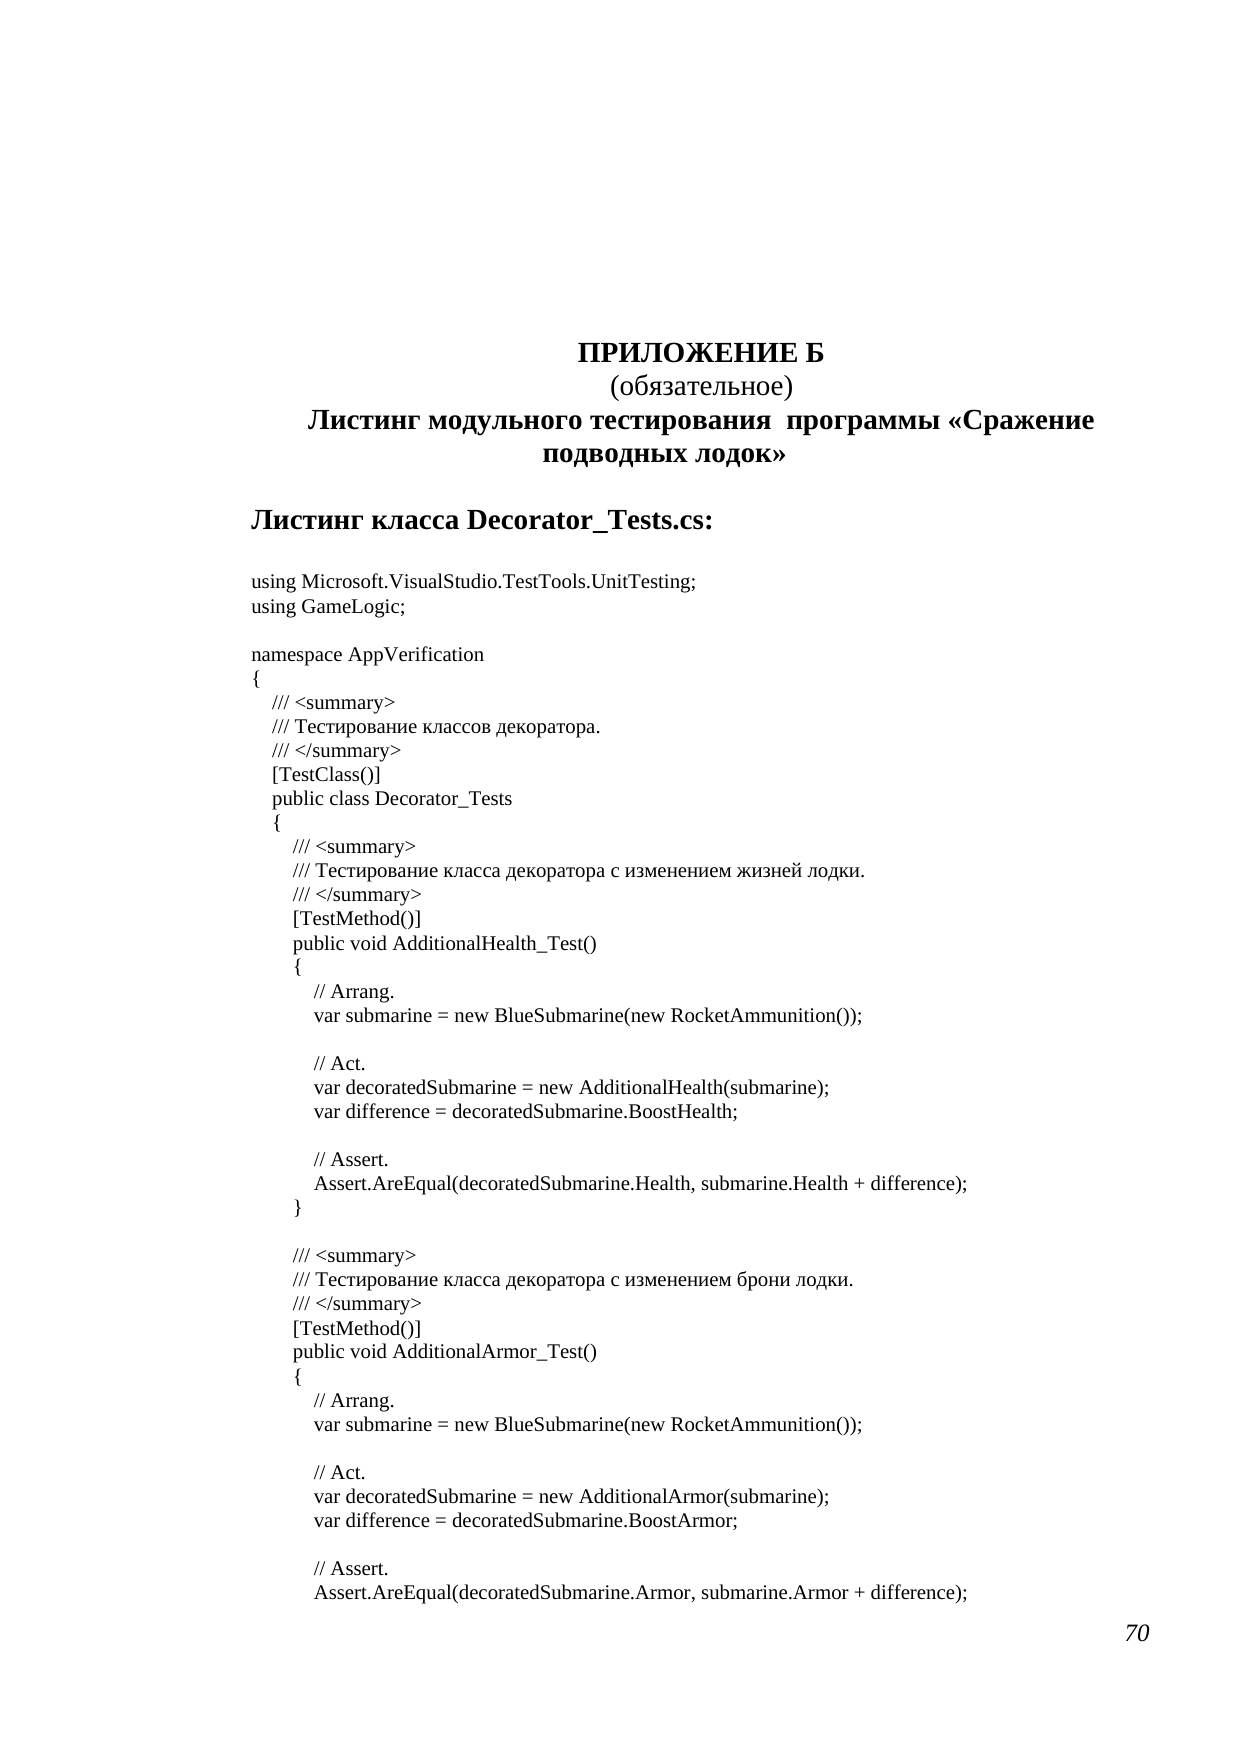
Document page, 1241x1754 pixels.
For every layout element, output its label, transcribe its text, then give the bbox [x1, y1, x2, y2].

text // Act. [177, 1460, 1152, 1484]
text /// <summary> [177, 690, 1152, 714]
text public void AdditionalArmor_Test() [177, 1339, 1152, 1363]
text /// Тестирование класса декоратора с изменением жизней лодки. [177, 858, 1152, 882]
text { [177, 954, 1152, 978]
text [TestMethod()] [177, 1315, 1152, 1339]
text /// <summary> [177, 834, 1152, 858]
text var decoratedSubmarine = new AdditionalArmor(submarine); [177, 1484, 1152, 1508]
text var difference = decoratedSubmarine.BoostHealth; [177, 1099, 1152, 1123]
text // Assert. [177, 1147, 1152, 1171]
text /// Тестирование классов декоратора. [177, 714, 1152, 738]
text /// </summary> [177, 1291, 1152, 1315]
text // Assert. [177, 1556, 1152, 1580]
text { [177, 666, 1152, 690]
text /// <summary> [177, 1243, 1152, 1267]
text public class Decorator_Tests [177, 786, 1152, 810]
text Assert.AreEqual(decoratedSubmarine.Health, submarine.Health + difference); [177, 1171, 1152, 1195]
text } [177, 1195, 1152, 1219]
text Листинг класса Decorator_Tests.cs: [177, 502, 1152, 536]
text var difference = decoratedSubmarine.BoostArmor; [177, 1508, 1152, 1532]
text namespace AppVerification [177, 642, 1152, 666]
text var decoratedSubmarine = new AdditionalHealth(submarine); [177, 1075, 1152, 1099]
text using GameLogic; [177, 593, 1152, 618]
text /// </summary> [177, 882, 1152, 906]
text [TestMethod()] [177, 906, 1152, 930]
text [TestClass()] [177, 762, 1152, 786]
text /// </summary> [177, 738, 1152, 762]
text ПРИЛОЖЕНИЕ Б [177, 335, 1152, 368]
text /// Тестирование класса декоратора с изменением брони лодки. [177, 1267, 1152, 1291]
text public void AdditionalHealth_Test() [177, 930, 1152, 954]
text var submarine = new BlueSubmarine(new RocketAmmunition()); [177, 1412, 1152, 1436]
text // Arrang. [177, 978, 1152, 1003]
text Assert.AreEqual(decoratedSubmarine.Armor, submarine.Armor + difference); [177, 1580, 1152, 1604]
text (обязательное) [177, 368, 1152, 402]
text // Act. [177, 1051, 1152, 1075]
text // Arrang. [177, 1388, 1152, 1412]
text using Microsoft.VisualStudio.TestTools.UnitTesting; [177, 569, 1152, 593]
text { [177, 810, 1152, 834]
text var submarine = new BlueSubmarine(new RocketAmmunition()); [177, 1003, 1152, 1027]
text Листинг модульного тестирования программы «Сражение подводных лодок» [177, 402, 1152, 469]
text { [177, 1363, 1152, 1388]
